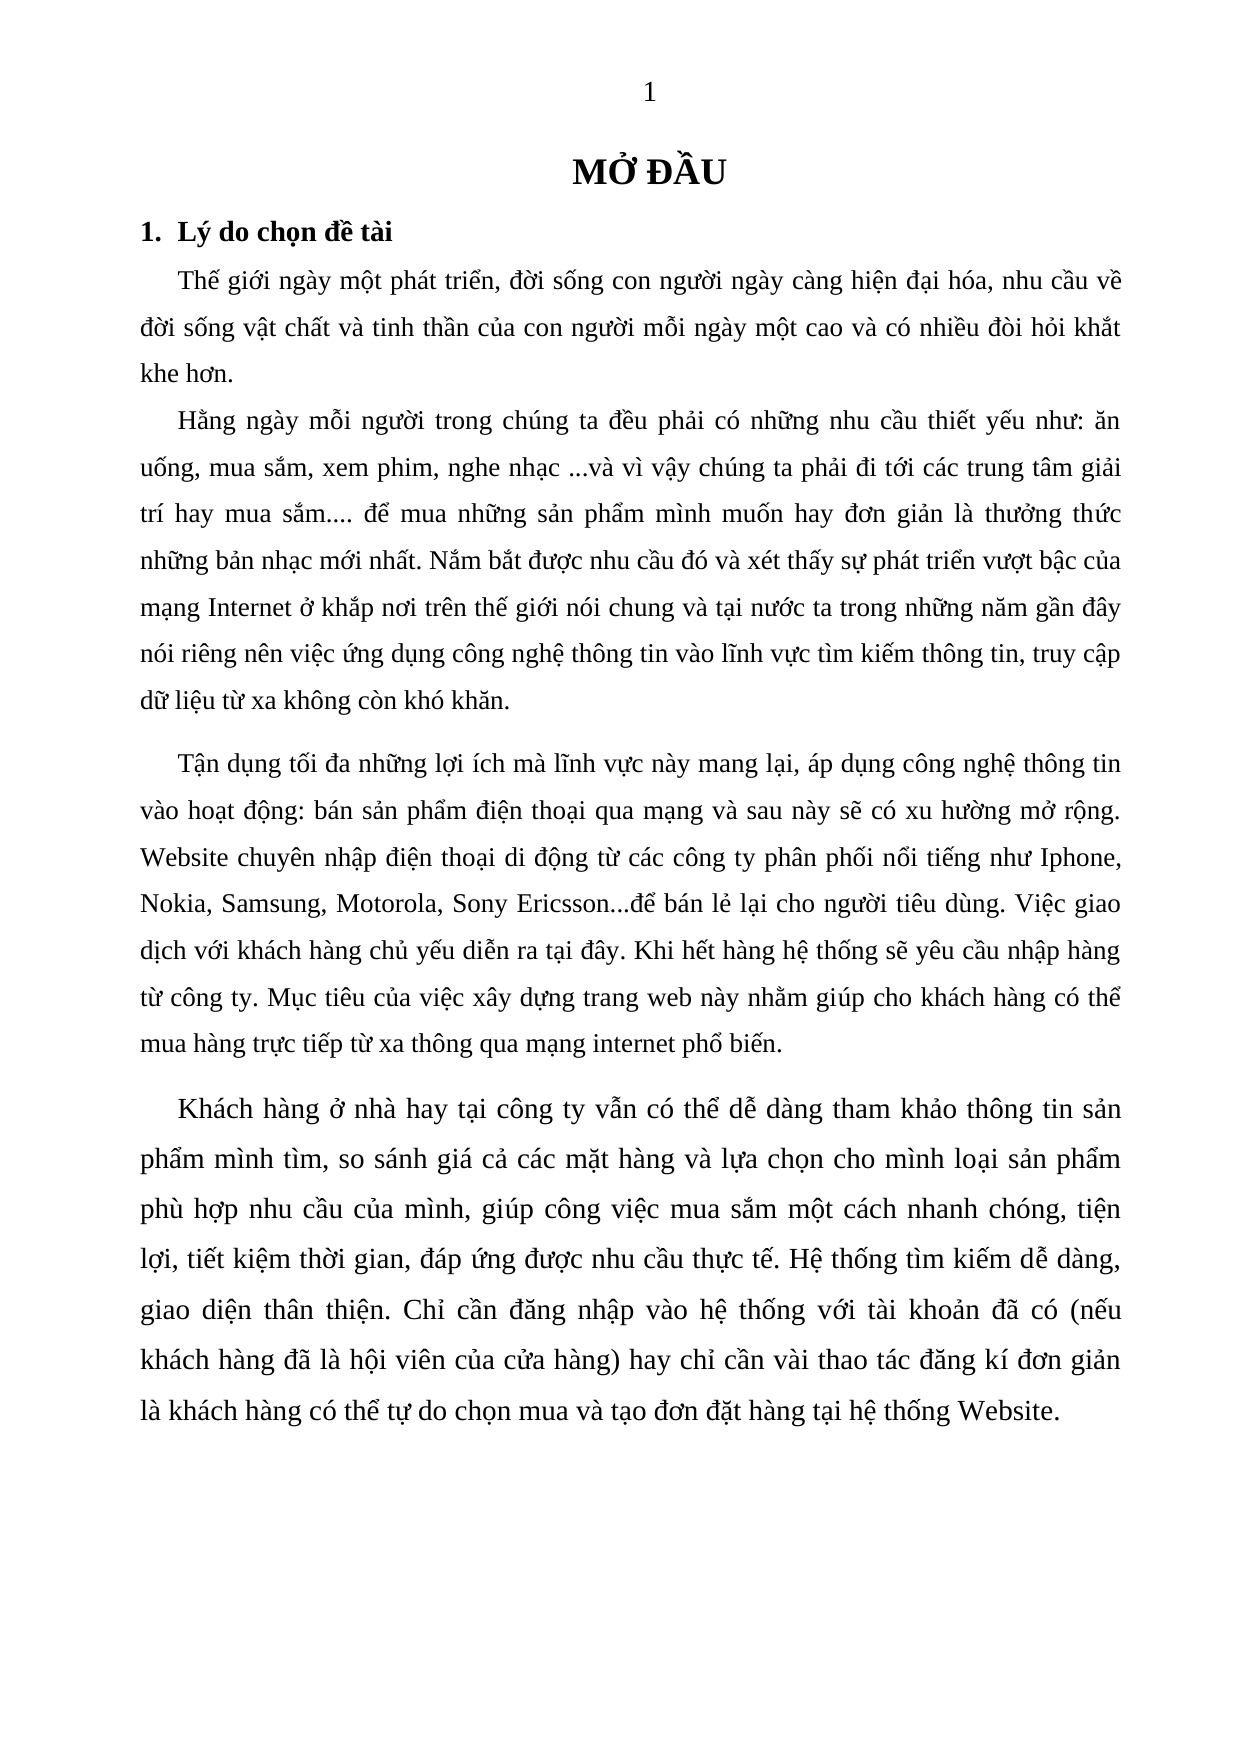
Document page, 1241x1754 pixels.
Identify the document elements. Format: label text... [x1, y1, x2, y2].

subtitle MỞ ĐẦU [177, 149, 1122, 192]
text Tận dụng tối đa những lợi ích mà lĩnh vực này mang lại, áp dụng công nghệ thông tin vào hoạt động: bán sản phẩm điện thoại qua mạng và sau này sẽ có xu hường mở rộng. Website chuyên nhập điện thoại di động từ các công ty phân phối nổi tiếng như Iphone, Nokia, Samsung, Motorola, Sony Ericsson...để bán lẻ lại cho người tiêu dùng. Việc giao dịch với khách hàng chủ yếu diễn ra tại đây. Khi hết hàng hệ thống sẽ yêu cầu nhập hàng từ công ty. Mục tiêu của việc xây dựng trang web này nhằm giúp cho khách hàng có thể mua hàng trực tiếp từ xa thông qua mạng internet phổ biến. [140, 747, 1122, 1058]
text Khách hàng ở nhà hay tại công ty vẫn có thể dễ dàng tham khảo thông tin sản phẩm mình tìm, so sánh giá cả các mặt hàng và lựa chọn cho mình loại sản phẩm phù hợp nhu cầu của mình, giúp công việc mua sắm một cách nhanh chóng, tiện lợi, tiết kiệm thời gian, đáp ứng được nhu cầu thực tế. Hệ thống tìm kiếm dễ dàng, giao diện thân thiện. Chỉ cần đăng nhập vào hệ thống với tài khoản đã có (nếu khách hàng đã là hội viên của cửa hàng) hay chỉ cần vài thao tác đăng kí đơn giản là khách hàng có thể tự do chọn mua và tạo đơn đặt hàng tại hệ thống Website. [140, 1091, 1122, 1426]
text Thế giới ngày một phát triển, đời sống con người ngày càng hiện đại hóa, nhu cầu về đời sống vật chất và tinh thần của con người mỗi ngày một cao và có nhiều đòi hỏi khắt khe hơn. [140, 264, 1122, 388]
list Lý do chọn đề tài [140, 214, 1122, 247]
text Hằng ngày mỗi người trong chúng ta đều phải có những nhu cầu thiết yếu như: ăn uống, mua sắm, xem phim, nghe nhạc ...và vì vậy chúng ta phải đi tới các trung tâm giải trí hay mua sắm.... để mua những sản phẩm mình muốn hay đơn giản là thưởng thức những bản nhạc mới nhất. Nắm bắt được nhu cầu đó và xét thấy sự phát triển vượt bậc của mạng Internet ở khắp nơi trên thế giới nói chung và tại nước ta trong những năm gần đây nói riêng nên việc ứng dụng công nghệ thông tin vào lĩnh vực tìm kiếm thông tin, truy cập dữ liệu từ xa không còn khó khăn. [140, 404, 1122, 715]
